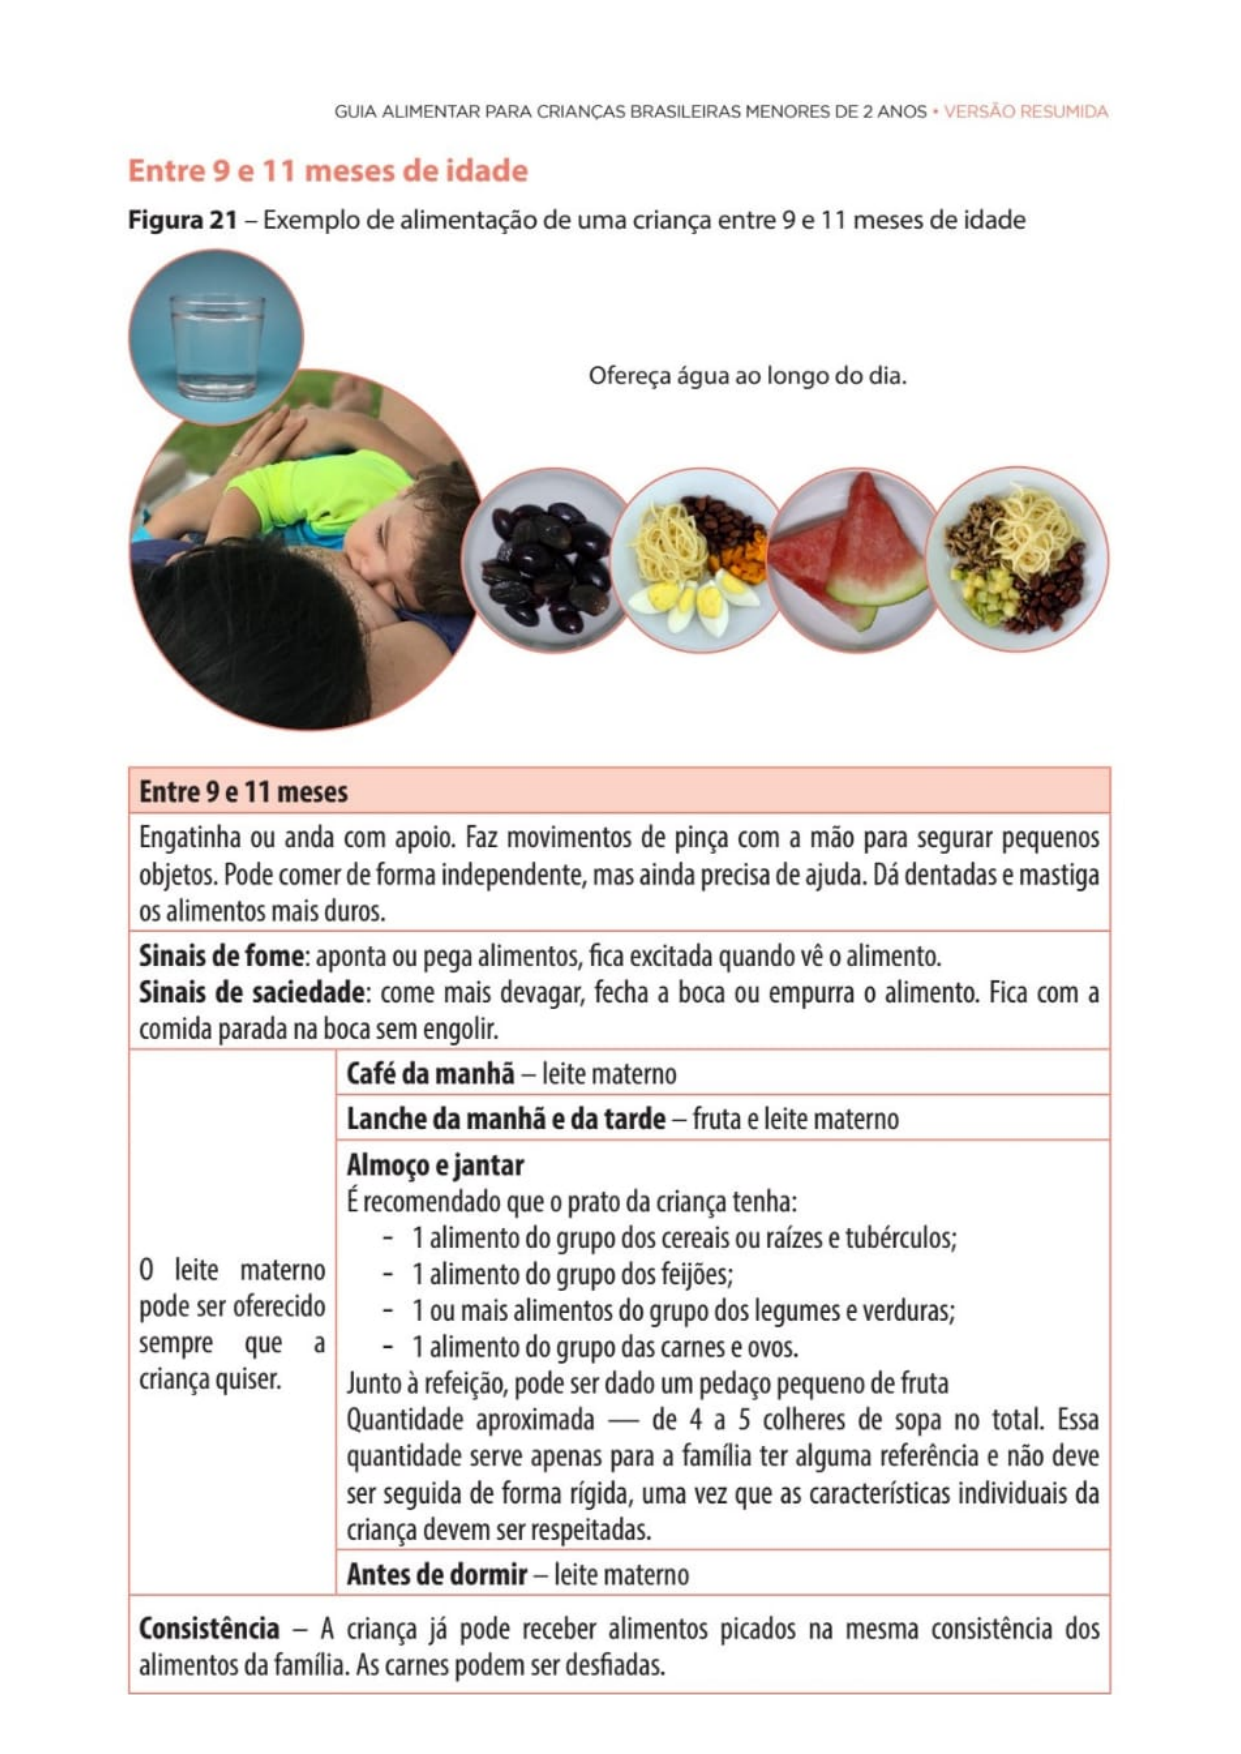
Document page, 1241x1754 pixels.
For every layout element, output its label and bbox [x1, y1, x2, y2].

picture [71, 59, 1169, 1695]
